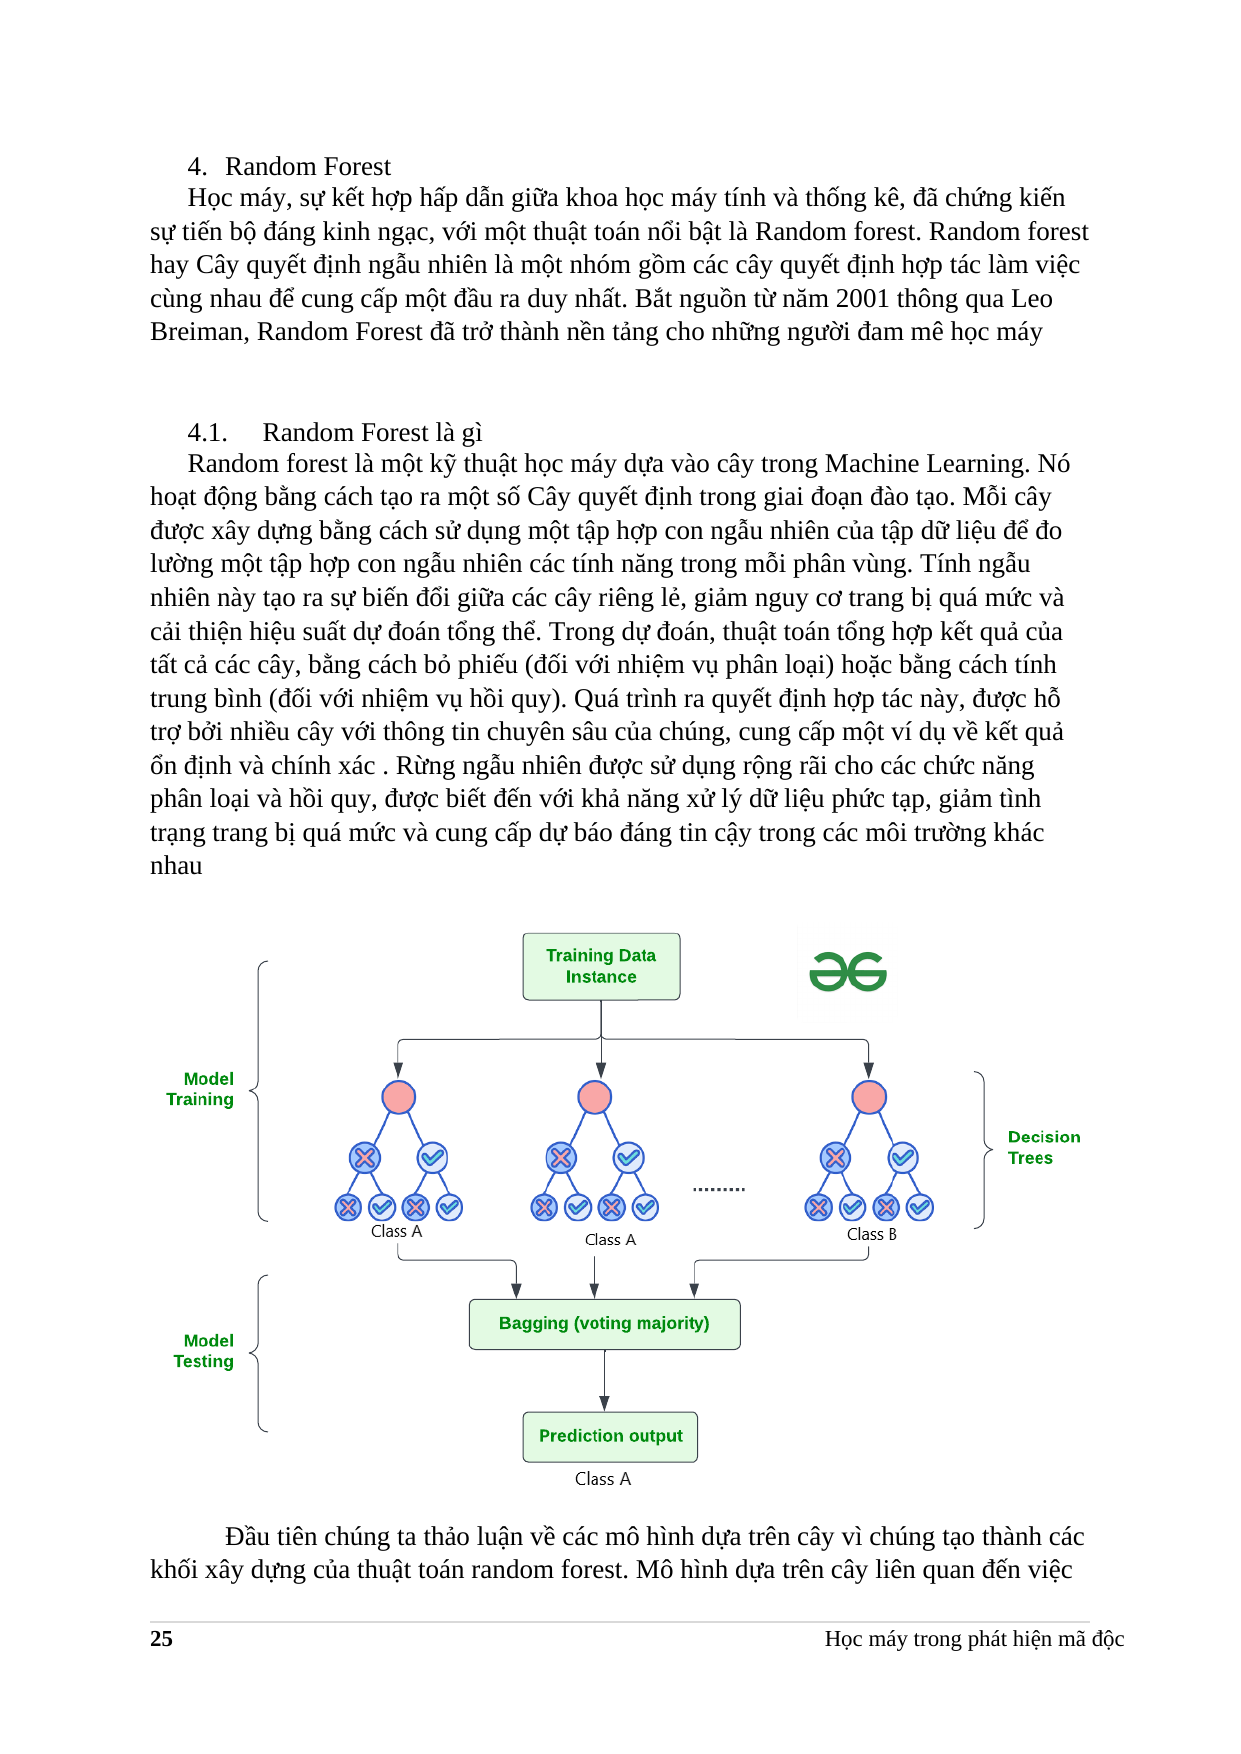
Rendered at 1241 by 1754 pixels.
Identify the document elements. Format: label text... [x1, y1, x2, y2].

picture [150, 882, 1091, 1501]
list Random Forest [187, 150, 1090, 181]
text Random forest là một kỹ thuật học máy dựa vào cây trong Machine Learning. Nó hoạt động bằng cách tạo ra một số Cây quyết định trong giai đoạn đào tạo. Mỗi cây được xây dựng bằng cách sử dụng một tập hợp con ngẫu nhiên của tập dữ liệu để đo lường một tập hợp con ngẫu nhiên các tính năng trong mỗi phân vùng. Tính ngẫu nhiên này tạo ra sự biến đổi giữa các cây riêng lẻ, giảm nguy cơ trang bị quá mức và cải thiện hiệu suất dự đoán tổng thể. Trong dự đoán, thuật toán tổng hợp kết quả của tất cả các cây, bằng cách bỏ phiếu (đối với nhiệm vụ phân loại) hoặc bằng cách tính trung bình (đối với nhiệm vụ hồi quy). Quá trình ra quyết định hợp tác này, được hỗ trợ bởi nhiều cây với thông tin chuyên sâu của chúng, cung cấp một ví dụ về kết quả ổn định và chính xác . Rừng ngẫu nhiên được sử dụng rộng rãi cho các chức năng phân loại và hồi quy, được biết đến với khả năng xử lý dữ liệu phức tạp, giảm tình trạng trang bị quá mức và cung cấp dự báo đáng tin cậy trong các môi trường khác nhau [150, 447, 1090, 882]
list Random Forest là gì [187, 416, 1090, 447]
text Học máy, sự kết hợp hấp dẫn giữa khoa học máy tính và thống kê, đã chứng kiến ​​sự tiến bộ đáng kinh ngạc, với một thuật toán nổi bật là Random forest. Random forest hay Cây quyết định ngẫu nhiên là một nhóm gồm các cây quyết định hợp tác làm việc cùng nhau để cung cấp một đầu ra duy nhất. Bắt nguồn từ năm 2001 thông qua Leo Breiman, Random Forest đã trở thành nền tảng cho những người đam mê học máy [150, 181, 1090, 346]
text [150, 1519, 1090, 1584]
